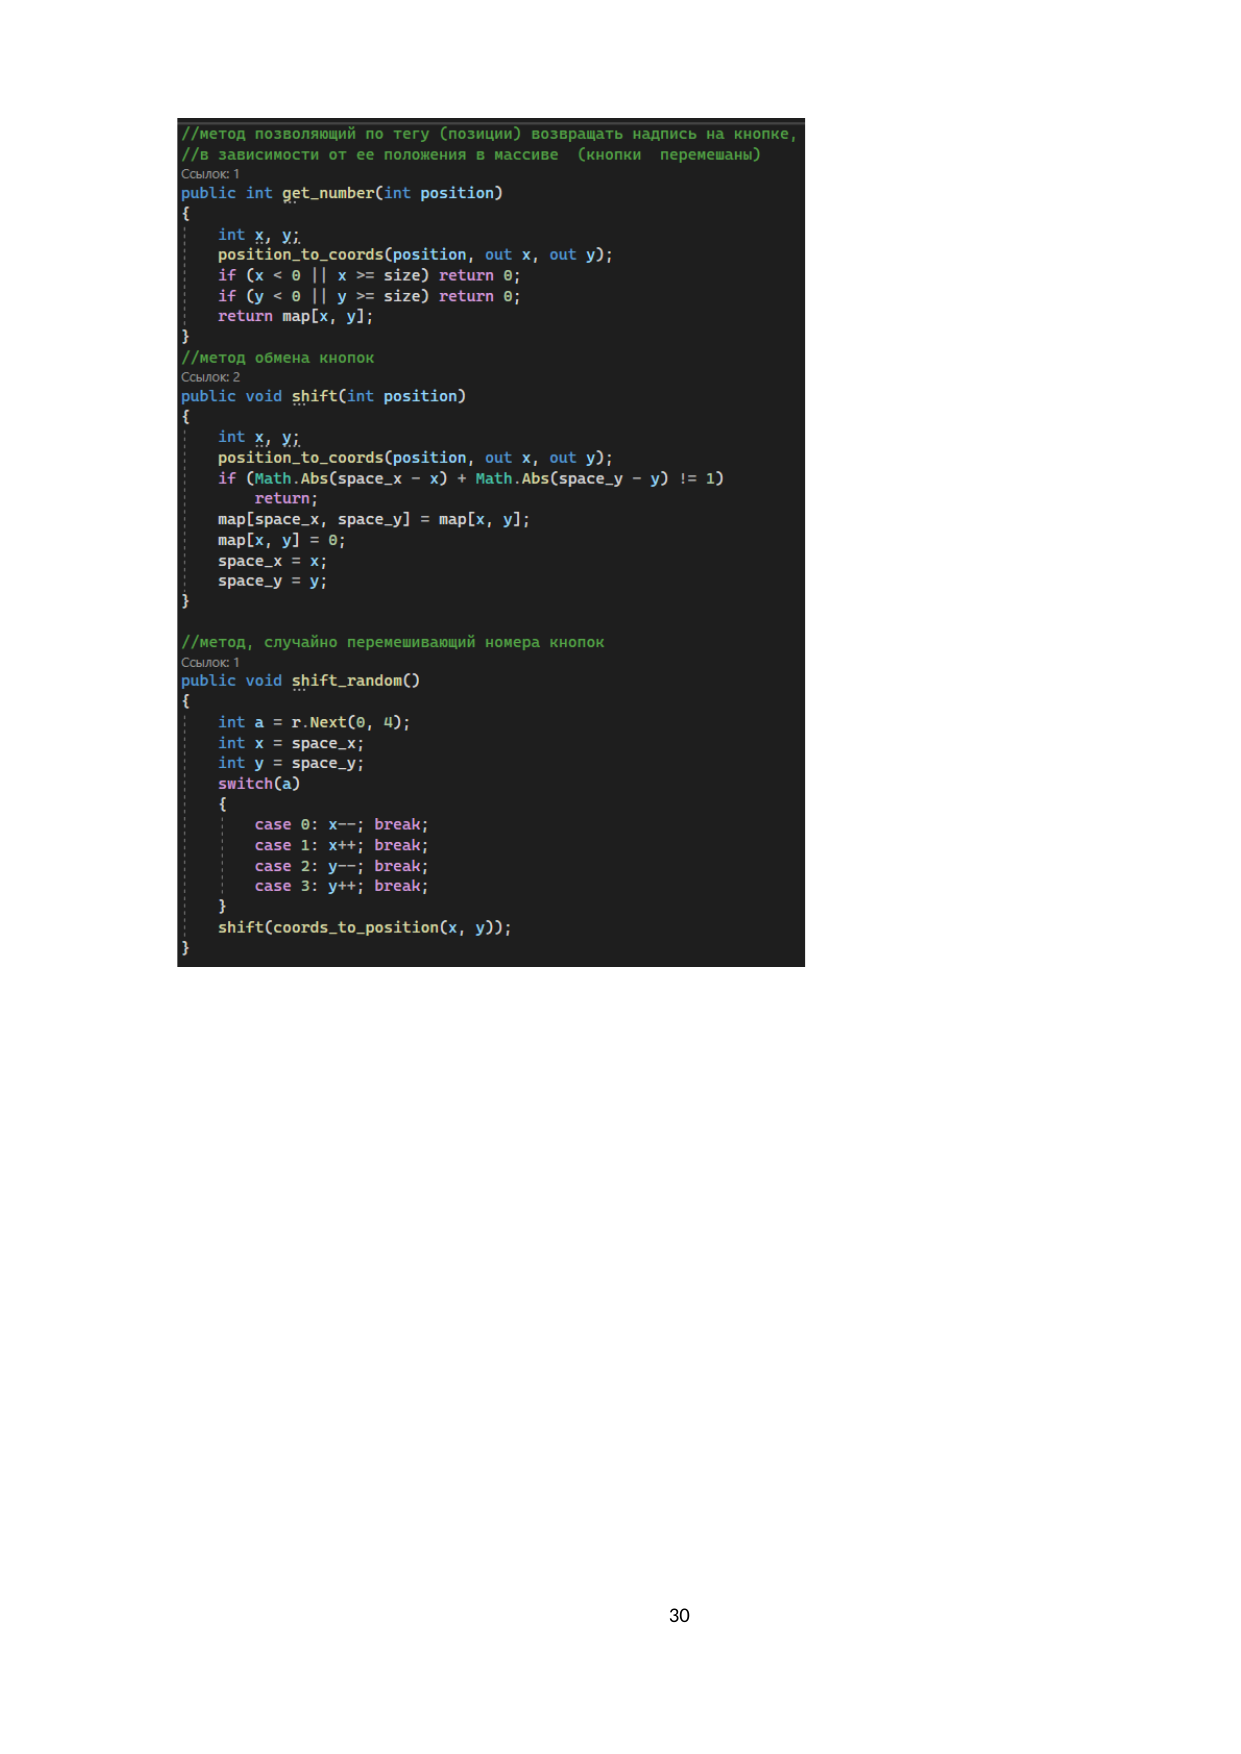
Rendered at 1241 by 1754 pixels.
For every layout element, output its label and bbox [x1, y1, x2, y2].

picture [177, 118, 806, 967]
